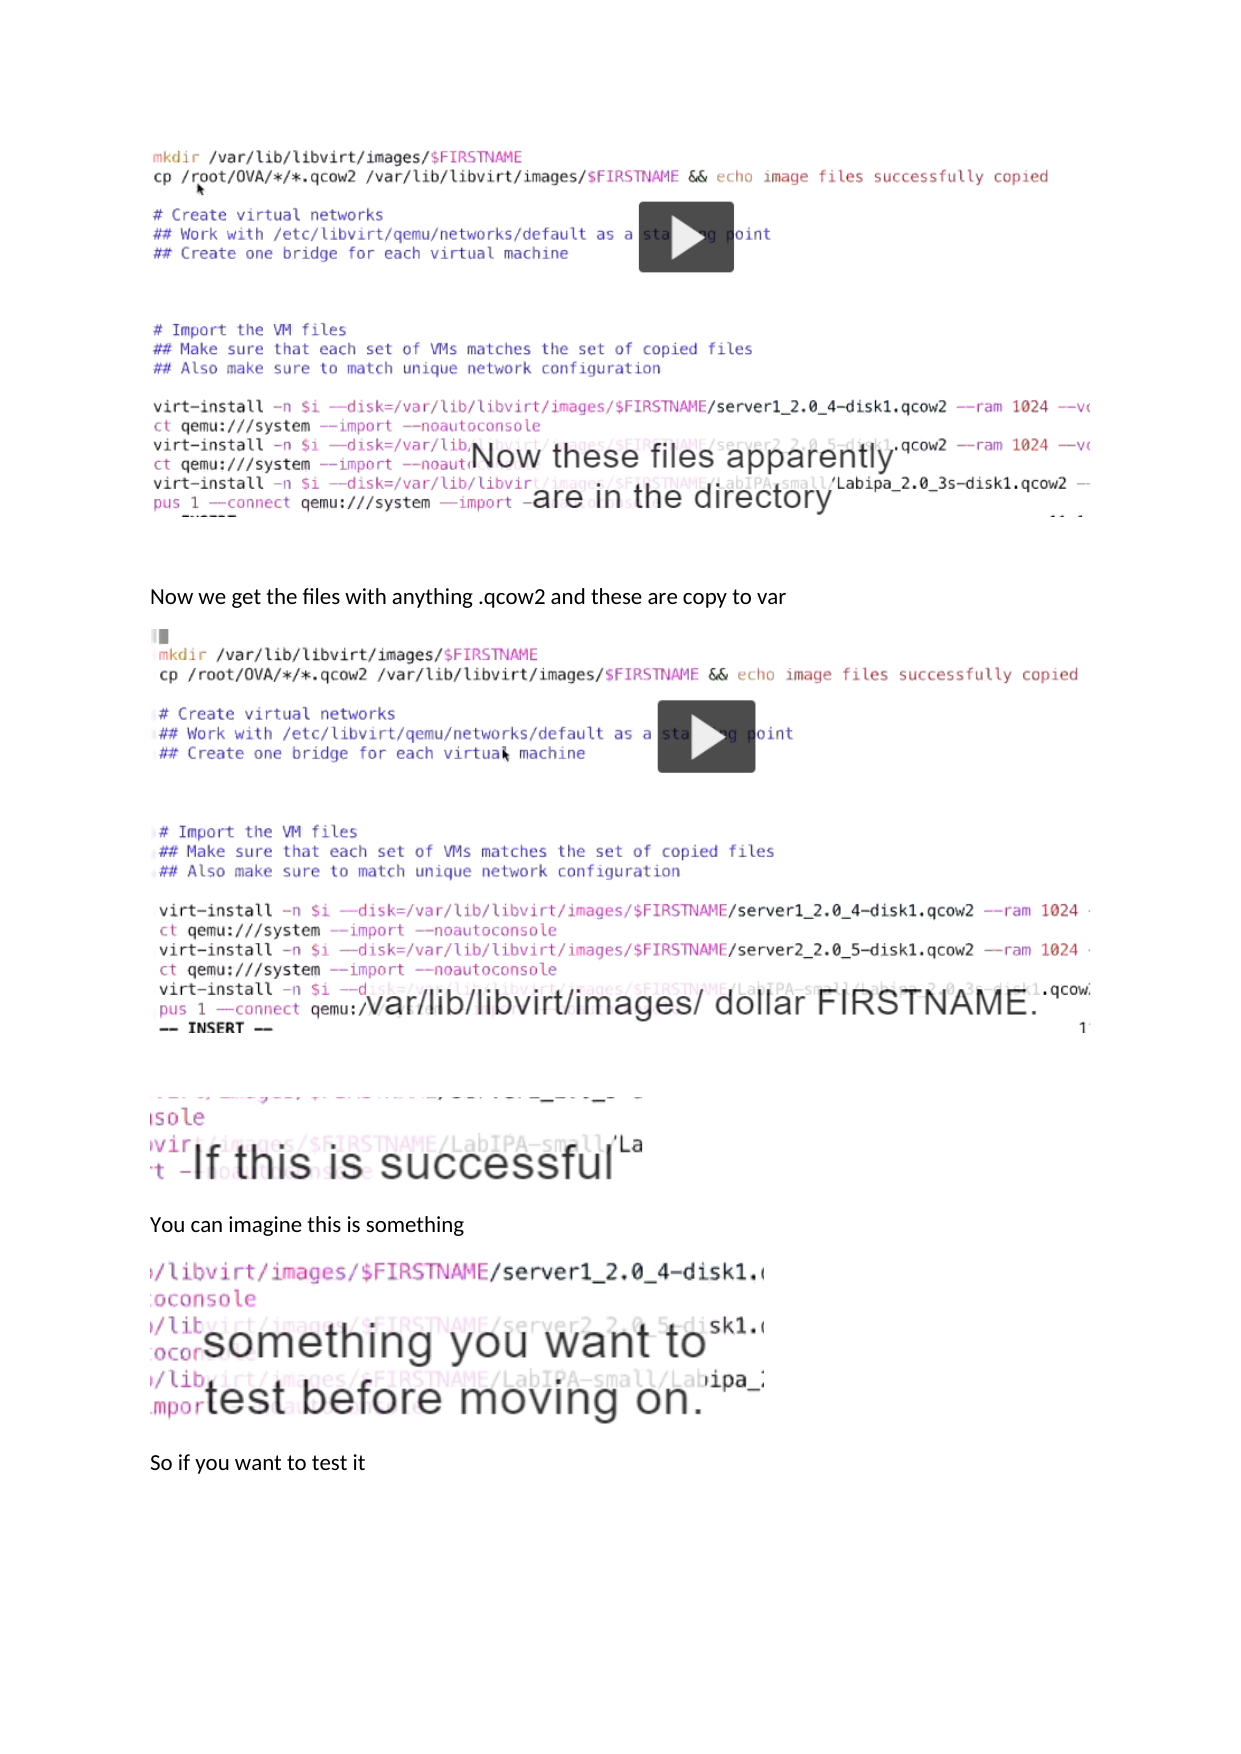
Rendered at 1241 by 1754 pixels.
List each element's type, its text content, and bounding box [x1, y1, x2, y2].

picture [150, 629, 1091, 1033]
picture [150, 150, 1091, 517]
text You can imagine this is something [150, 1211, 1090, 1238]
picture [150, 1097, 643, 1192]
text Now we get the files with anything .qcow2 and these are copy to var [150, 582, 1090, 610]
text So if you want to test it [150, 1448, 1090, 1476]
picture [150, 1257, 764, 1430]
